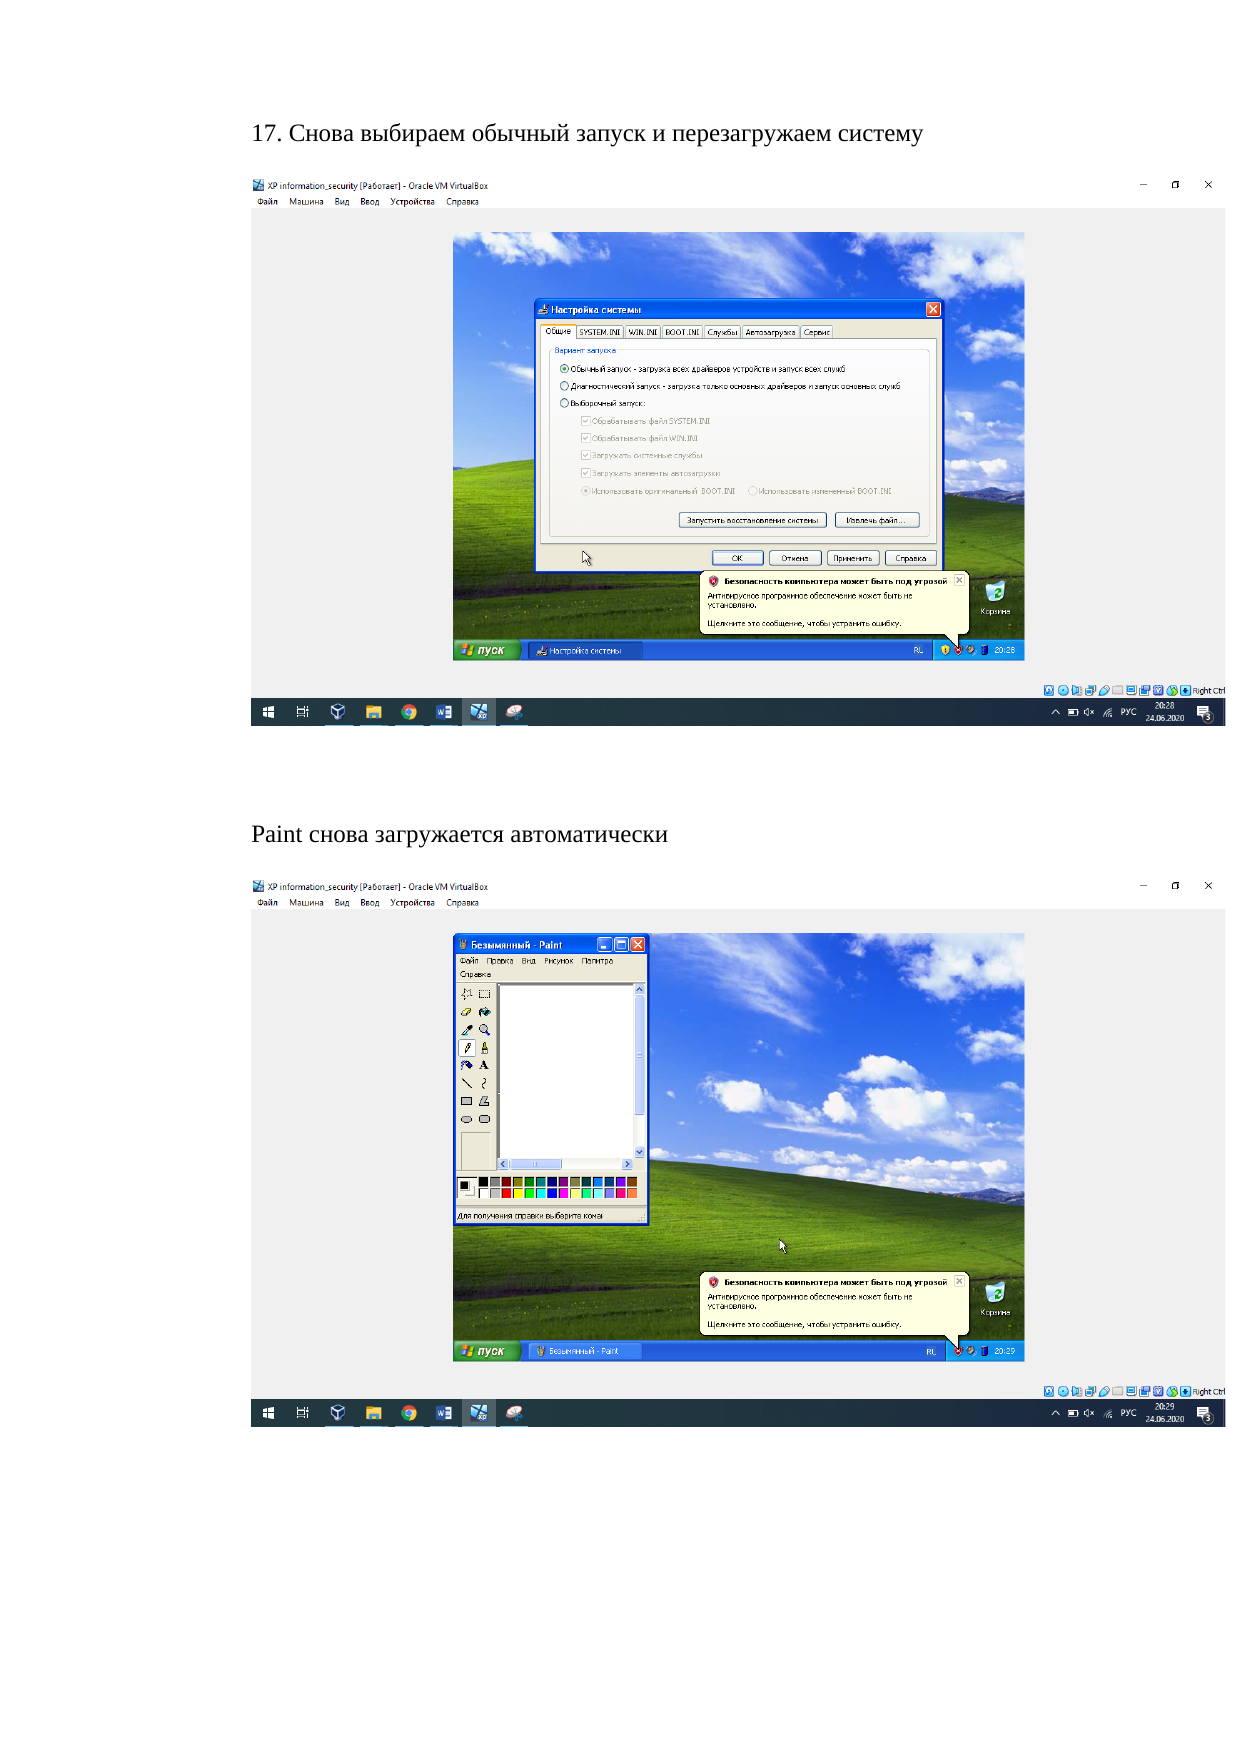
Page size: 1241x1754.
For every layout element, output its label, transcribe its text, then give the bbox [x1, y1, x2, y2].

text 17. Снова выбираем обычный запуск и перезагружаем систему [177, 118, 1152, 147]
picture [251, 878, 1226, 1427]
text Paint снова загружается автоматически [177, 819, 1152, 848]
picture [251, 177, 1226, 726]
